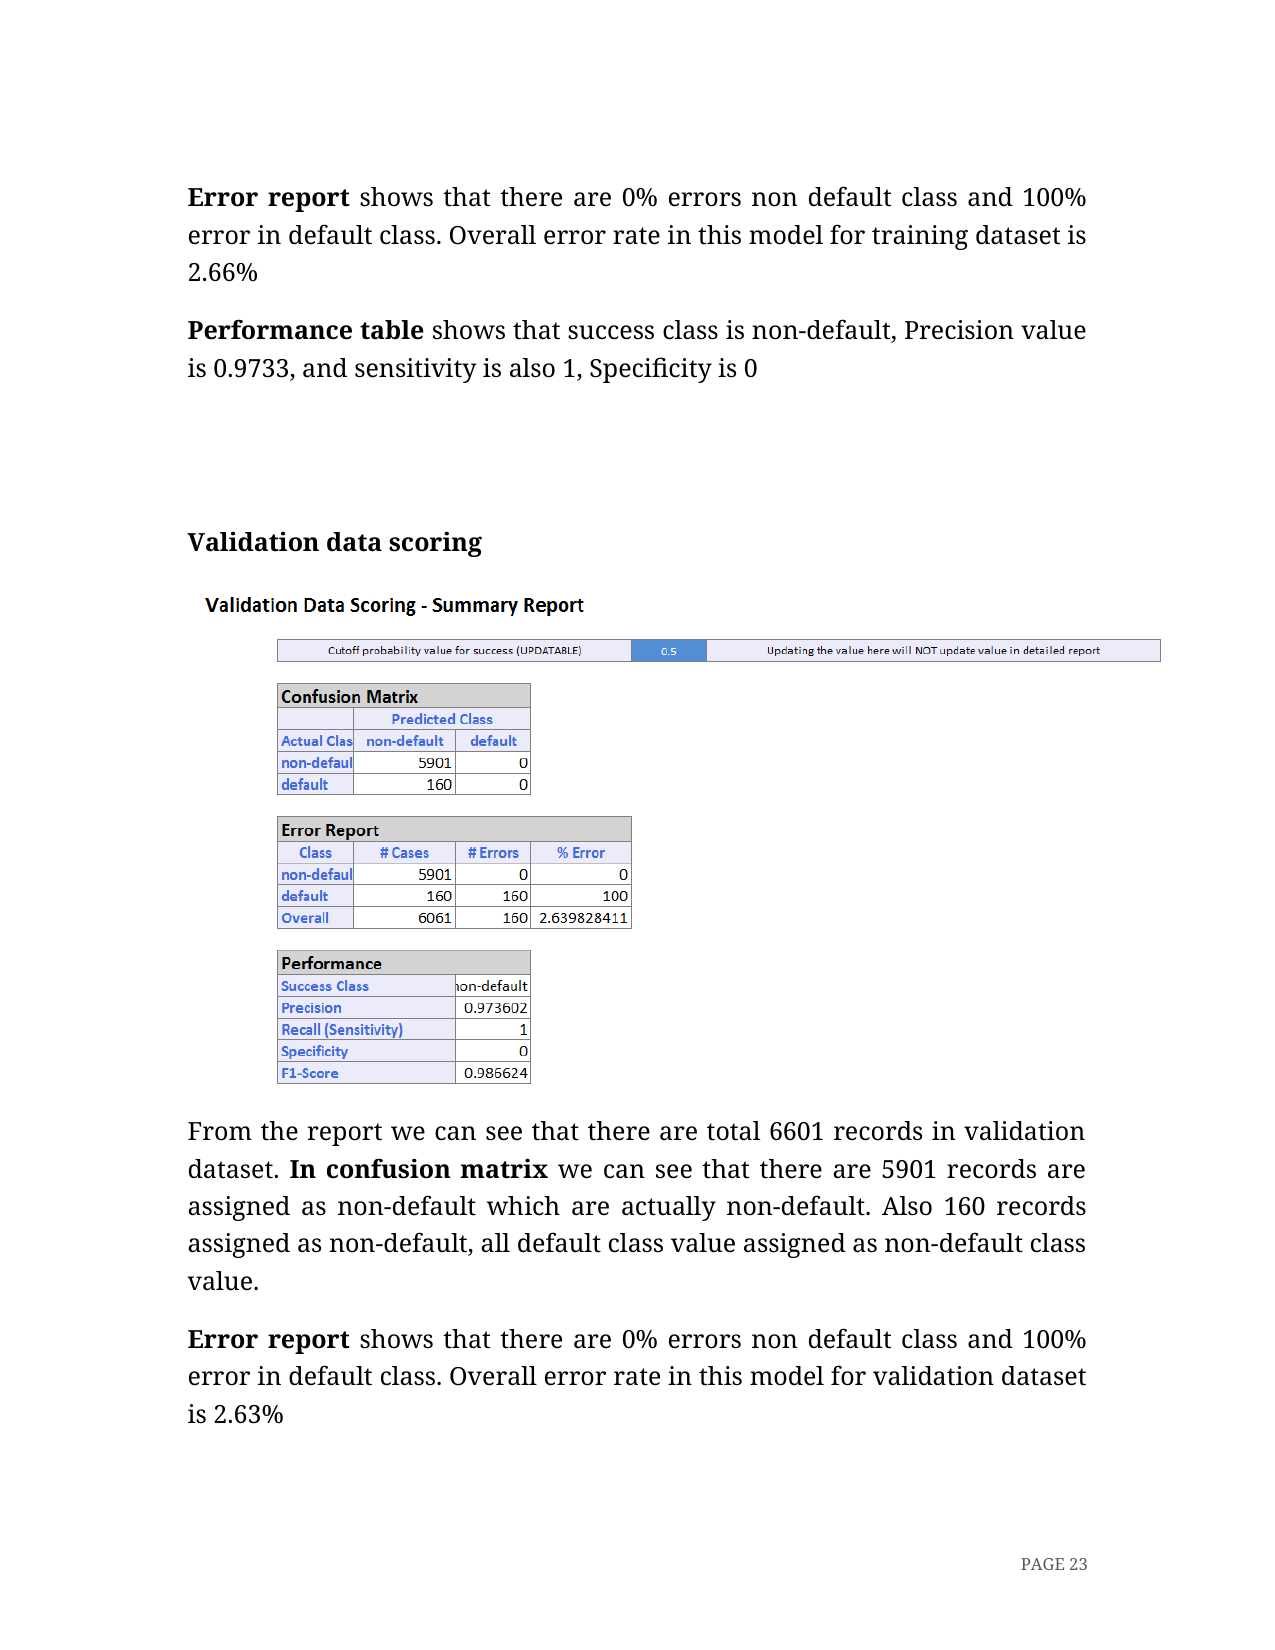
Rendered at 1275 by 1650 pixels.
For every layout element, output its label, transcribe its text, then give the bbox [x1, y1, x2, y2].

text Error report shows that there are 0% errors non default class and 100% error in default class. Overall error rate in this model for training dataset is 2.66% [187, 180, 1087, 289]
picture [187, 583, 1163, 1091]
text Validation data scoring [187, 525, 1087, 559]
text From the report we can see that there are total 6601 records in validation dataset. In confusion matrix we can see that there are 5901 records are assigned as non-default which are actually non-default. Also 160 records assigned as non-default, all default class value assigned as non-default class value. [187, 1114, 1087, 1297]
text Performance table shows that success class is non-default, Precision value is 0.9733, and sensitivity is also 1, Specificity is 0 [187, 313, 1087, 384]
text Error report shows that there are 0% errors non default class and 100% error in default class. Overall error rate in this model for validation dataset is 2.63% [187, 1322, 1087, 1431]
